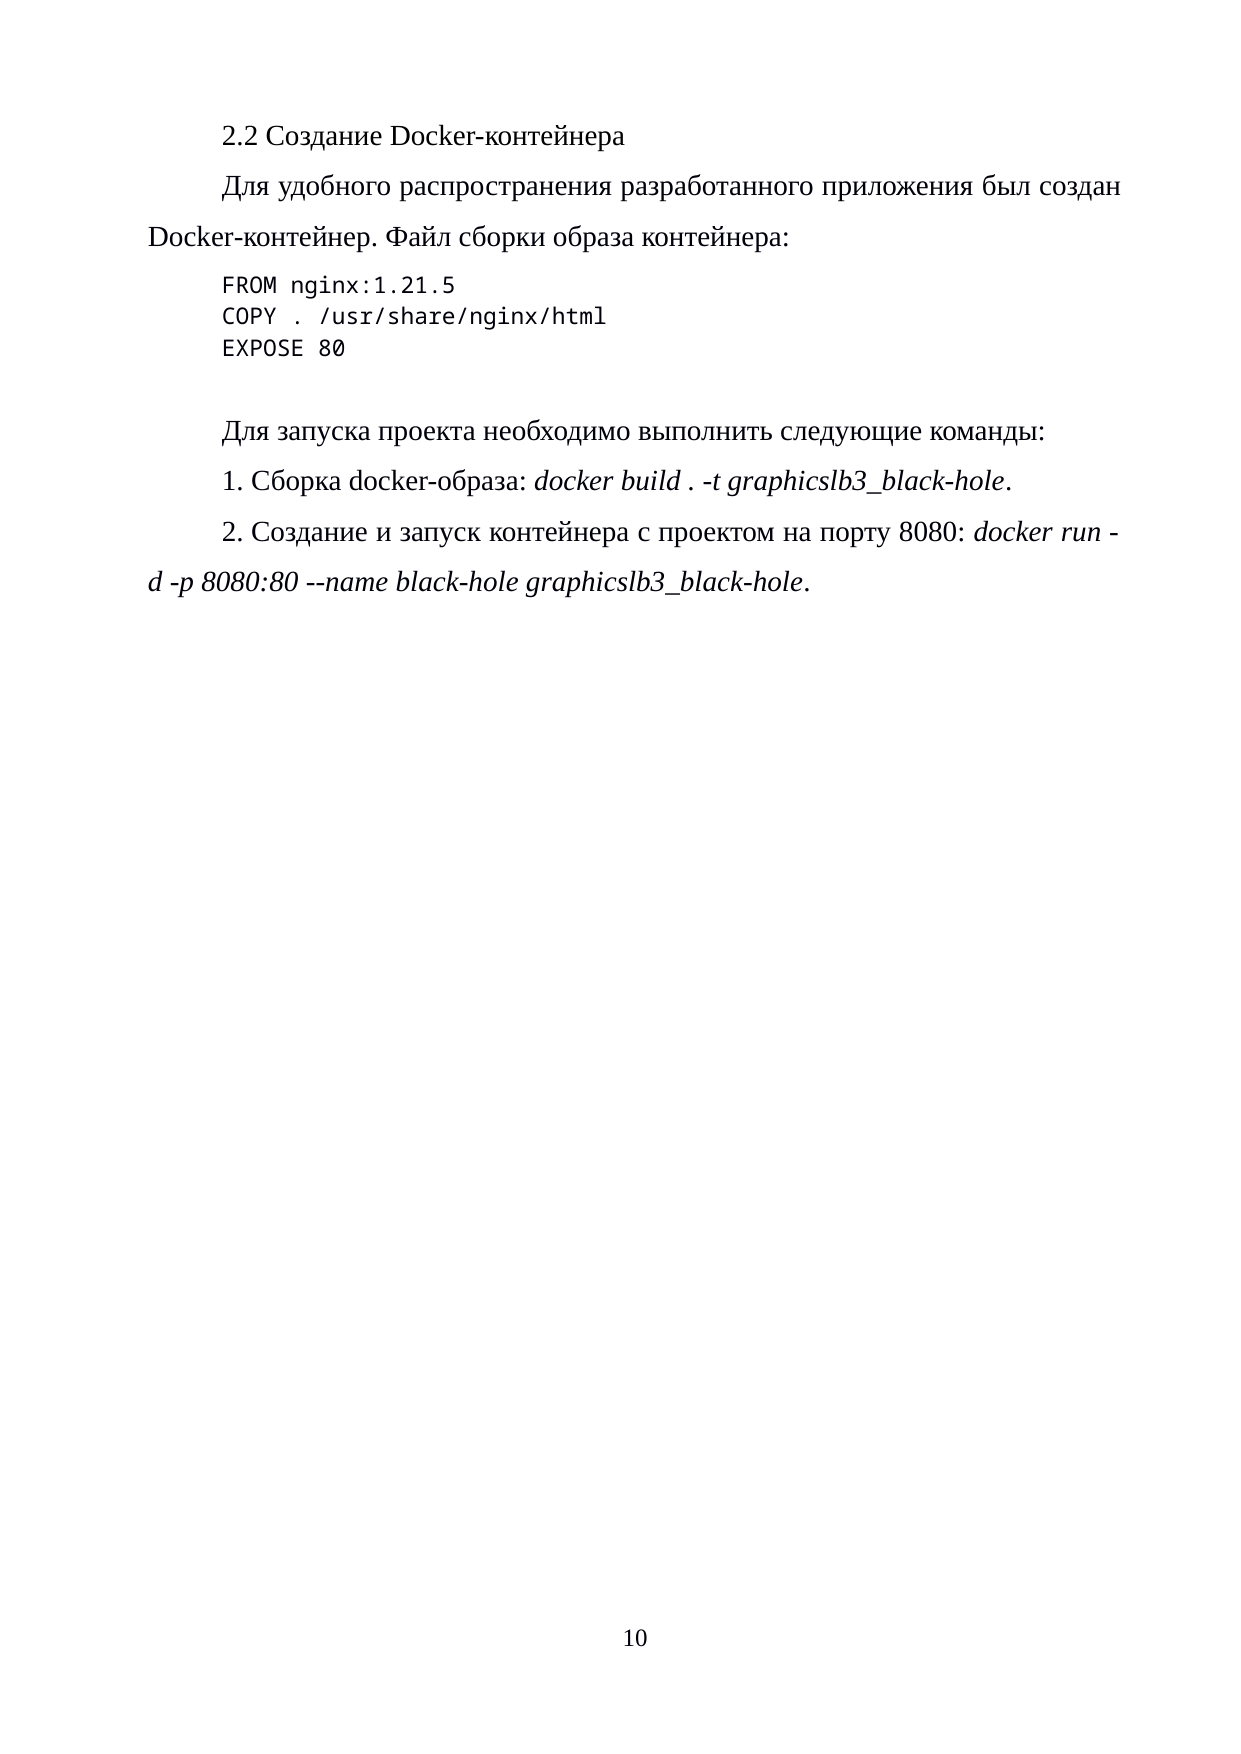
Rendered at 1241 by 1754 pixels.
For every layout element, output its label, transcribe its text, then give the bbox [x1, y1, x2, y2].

text EXPOSE 80 [148, 332, 1122, 363]
text Для удобного распространения разработанного приложения был создан Docker-контейнер. Файл сборки образа контейнера: [148, 168, 1122, 252]
text COPY . /usr/share/nginx/html [148, 300, 1122, 332]
text FROM nginx:1.21.5 [148, 269, 1122, 300]
list Создание и запуск контейнера с проектом на порту 8080: docker run -d -p 8080:80 --name black-hole graphicslb3_black-hole. [148, 514, 1122, 598]
text Для запуска проекта необходимо выполнить следующие команды: [148, 413, 1122, 447]
list Сборка docker-образа: docker build . -t graphicslb3_black-hole. [148, 463, 1122, 497]
list Создание Docker-контейнера [148, 118, 1122, 152]
